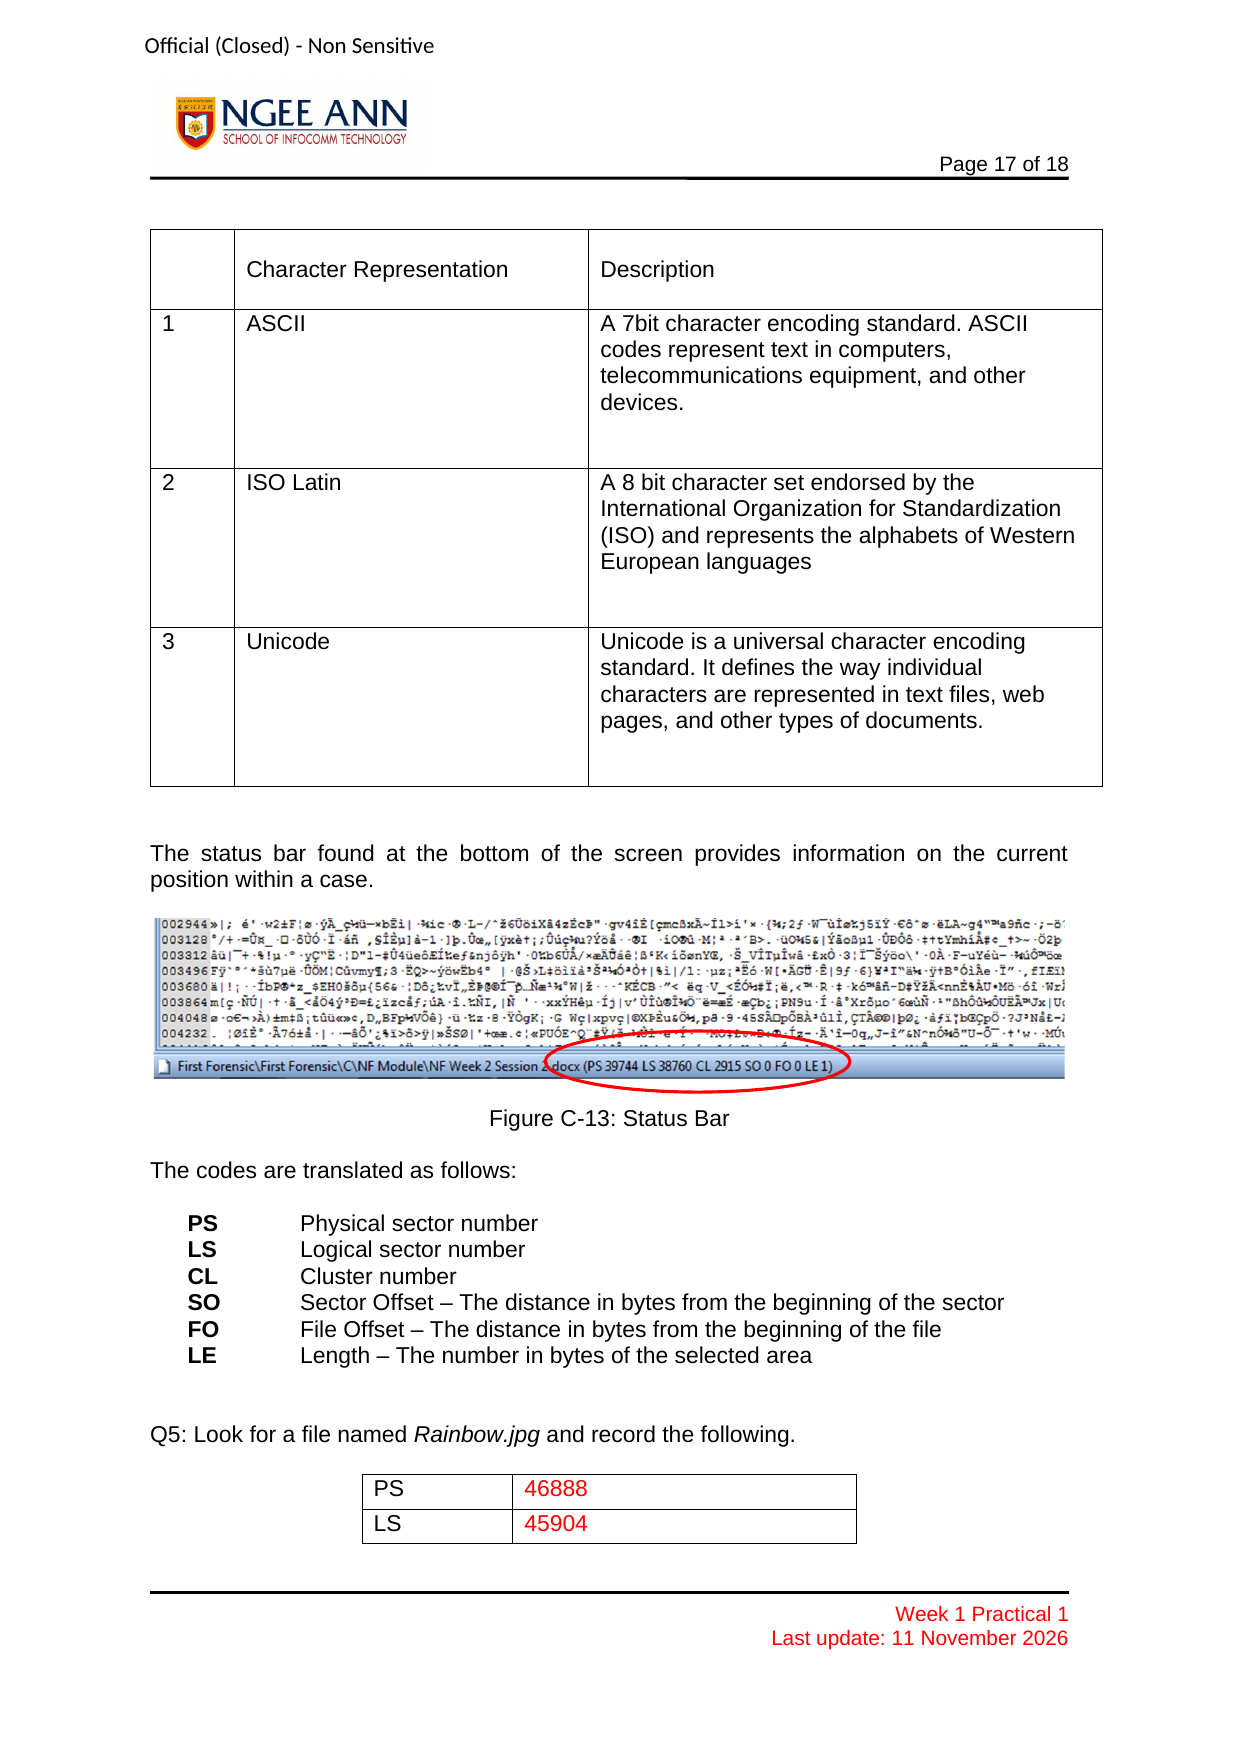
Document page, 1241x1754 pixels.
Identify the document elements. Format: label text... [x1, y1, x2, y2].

text LS Logical sector number [150, 1236, 1068, 1263]
text The codes are translated as follows: [150, 1157, 1068, 1184]
picture [153, 918, 1065, 1079]
text Q5: Look for a file named Rainbow.jpg and record the following. [150, 1421, 1068, 1447]
table_cell 3 [151, 628, 234, 786]
table_header PS [363, 1475, 512, 1509]
table_cell Unicode [235, 628, 588, 786]
text LE Length – The number in bytes of the selected area [150, 1342, 1068, 1368]
table_cell ISO Latin [235, 469, 588, 627]
table_header Description [589, 230, 1102, 309]
text CL Cluster number [150, 1263, 1068, 1289]
table_cell 45904 [513, 1510, 856, 1543]
table_header 46888 [513, 1475, 856, 1509]
table_header Character Representation [235, 230, 588, 309]
text The status bar found at the bottom of the screen provides information on the current position within a case. [150, 840, 1068, 893]
text FO File Offset – The distance in bytes from the beginning of the file [150, 1316, 1068, 1342]
table_cell A 7bit character encoding standard. ASCII codes represent text in computers, telecommunications equipment, and other devices. [589, 310, 1102, 468]
text Figure C-13: Status Bar [150, 1105, 1068, 1131]
table_cell A 8 bit character set endorsed by the International Organization for Standardization (ISO) and represents the alphabets of Western European languages [589, 469, 1102, 627]
picture [150, 75, 432, 172]
text PS Physical sector number [150, 1210, 1068, 1236]
picture [548, 1033, 848, 1079]
table_cell 1 [151, 310, 234, 468]
table_cell ASCII [235, 310, 588, 468]
text SO Sector Offset – The distance in bytes from the beginning of the sector [150, 1289, 1068, 1316]
table_header [151, 230, 234, 309]
table_cell LS [363, 1510, 512, 1543]
table_cell Unicode is a universal character encoding standard. It defines the way individual characters are represented in text files, web pages, and other types of documents. [589, 628, 1102, 786]
table_cell 2 [151, 469, 234, 627]
